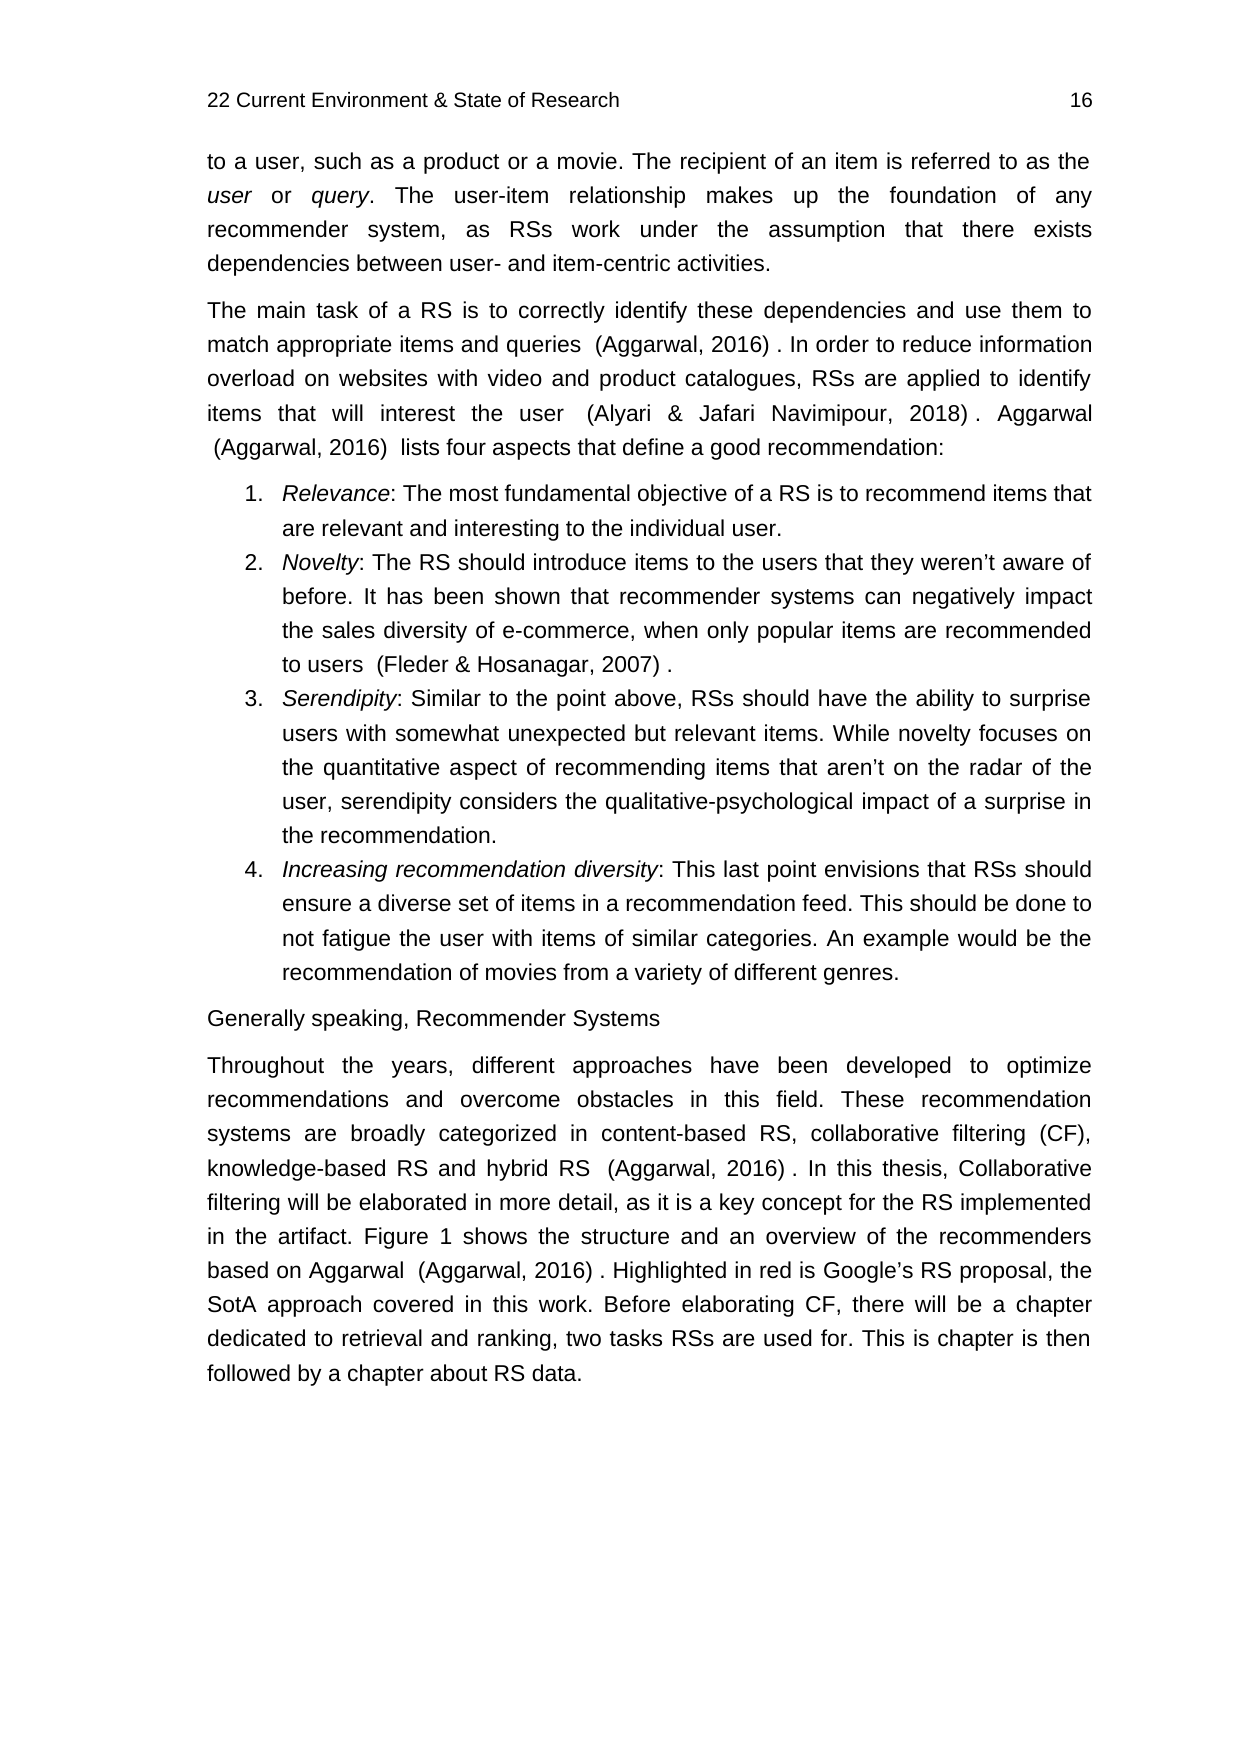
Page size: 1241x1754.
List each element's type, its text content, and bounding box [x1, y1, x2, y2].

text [207, 148, 1092, 277]
text The main task of a RS is to correctly identify these dependencies and use them to match appropriate items and queries . In order to reduce information overload on websites with video and product catalogues, RSs are applied to identify items that will interest the user . Aggarwal lists four aspects that define a good recommendation: [207, 297, 1092, 460]
list Relevance: The most fundamental objective of a RS is to recommend items that are relevant and interesting to the individual user. [244, 480, 1092, 541]
list Novelty: The RS should introduce items to the users that they weren’t aware of before. It has been shown that recommender systems can negatively impact the sales diversity of e-commerce, when only popular items are recommended to users . [244, 549, 1092, 678]
text Generally speaking, Recommender Systems [207, 1005, 1092, 1032]
list Serendipity: Similar to the point above, RSs should have the ability to surprise users with somewhat unexpected but relevant items. While novelty focuses on the quantitative aspect of recommending items that aren’t on the radar of the user, serendipity considers the qualitative-psychological impact of a surprise in the recommendation. [244, 685, 1092, 848]
text Throughout the years, different approaches have been developed to optimize recommendations and overcome obstacles in this field. These recommendation systems are broadly categorized in content-based RS, collaborative filtering (CF), knowledge-based RS and hybrid RS . In this thesis, Collaborative filtering will be elaborated in more detail, as it is a key concept for the RS implemented in the artifact. Figure 1 shows the structure and an overview of the recommenders based on Aggarwal . Highlighted in red is Google’s RS proposal, the SotA approach covered in this work. Before elaborating CF, there will be a chapter dedicated to retrieval and ranking, two tasks RSs are used for. This is chapter is then followed by a chapter about RS data. [207, 1052, 1092, 1386]
list Increasing recommendation diversity: This last point envisions that RSs should ensure a diverse set of items in a recommendation feed. This should be done to not fatigue the user with items of similar categories. An example would be the recommendation of movies from a variety of different genres. [244, 856, 1092, 985]
